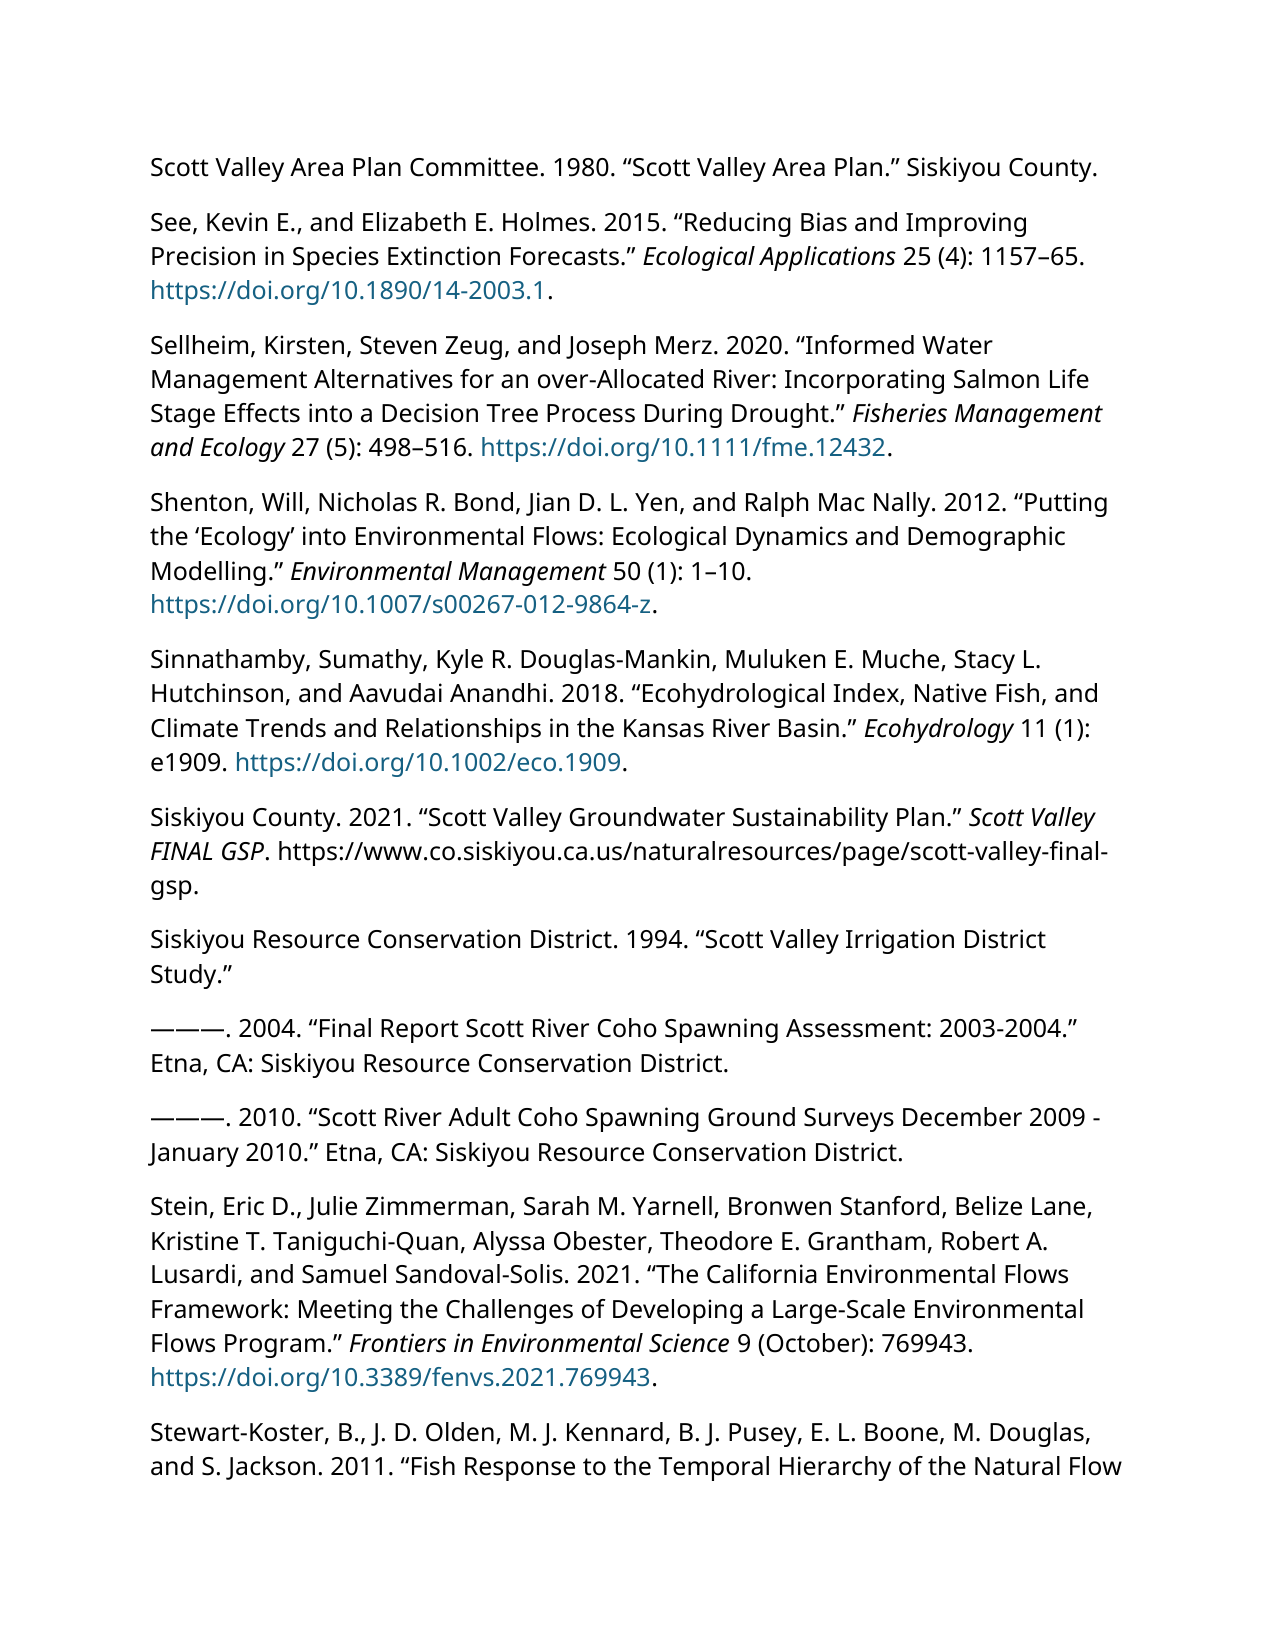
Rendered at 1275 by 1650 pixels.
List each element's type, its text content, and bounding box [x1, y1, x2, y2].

text ———. 2010. “Scott River Adult Coho Spawning Ground Surveys December 2009 - January 2010.” Etna, CA: Siskiyou Resource Conservation District. [150, 1100, 1125, 1168]
text See, Kevin E., and Elizabeth E. Holmes. 2015. “Reducing Bias and Improving Precision in Species Extinction Forecasts.” Ecological Applications 25 (4): 1157–65. https://doi.org/10.1890/14-2003.1. [150, 205, 1125, 307]
text Shenton, Will, Nicholas R. Bond, Jian D. L. Yen, and Ralph Mac Nally. 2012. “Putting the ‘Ecology’ into Environmental Flows: Ecological Dynamics and Demographic Modelling.” Environmental Management 50 (1): 1–10. https://doi.org/10.1007/s00267-012-9864-z. [150, 485, 1125, 621]
text Siskiyou County. 2021. “Scott Valley Groundwater Sustainability Plan.” Scott Valley FINAL GSP. https://www.co.siskiyou.ca.us/naturalresources/page/scott-valley-final-gsp. [150, 799, 1125, 901]
text Siskiyou Resource Conservation District. 1994. “Scott Valley Irrigation District Study.” [150, 922, 1125, 990]
text Sellheim, Kirsten, Steven Zeug, and Joseph Merz. 2020. “Informed Water Management Alternatives for an over-Allocated River: Incorporating Salmon Life Stage Effects into a Decision Tree Process During Drought.” Fisheries Management and Ecology 27 (5): 498–516. https://doi.org/10.1111/fme.12432. [150, 328, 1125, 464]
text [150, 1414, 1125, 1482]
text Sinnathamby, Sumathy, Kyle R. Douglas-Mankin, Muluken E. Muche, Stacy L. Hutchinson, and Aavudai Anandhi. 2018. “Ecohydrological Index, Native Fish, and Climate Trends and Relationships in the Kansas River Basin.” Ecohydrology 11 (1): e1909. https://doi.org/10.1002/eco.1909. [150, 642, 1125, 778]
text Scott Valley Area Plan Committee. 1980. “Scott Valley Area Plan.” Siskiyou County. [150, 150, 1125, 184]
text Stein, Eric D., Julie Zimmerman, Sarah M. Yarnell, Bronwen Stanford, Belize Lane, Kristine T. Taniguchi-Quan, Alyssa Obester, Theodore E. Grantham, Robert A. Lusardi, and Samuel Sandoval-Solis. 2021. “The California Environmental Flows Framework: Meeting the Challenges of Developing a Large-Scale Environmental Flows Program.” Frontiers in Environmental Science 9 (October): 769943. https://doi.org/10.3389/fenvs.2021.769943. [150, 1189, 1125, 1393]
text ———. 2004. “Final Report Scott River Coho Spawning Assessment: 2003-2004.” Etna, CA: Siskiyou Resource Conservation District. [150, 1011, 1125, 1079]
